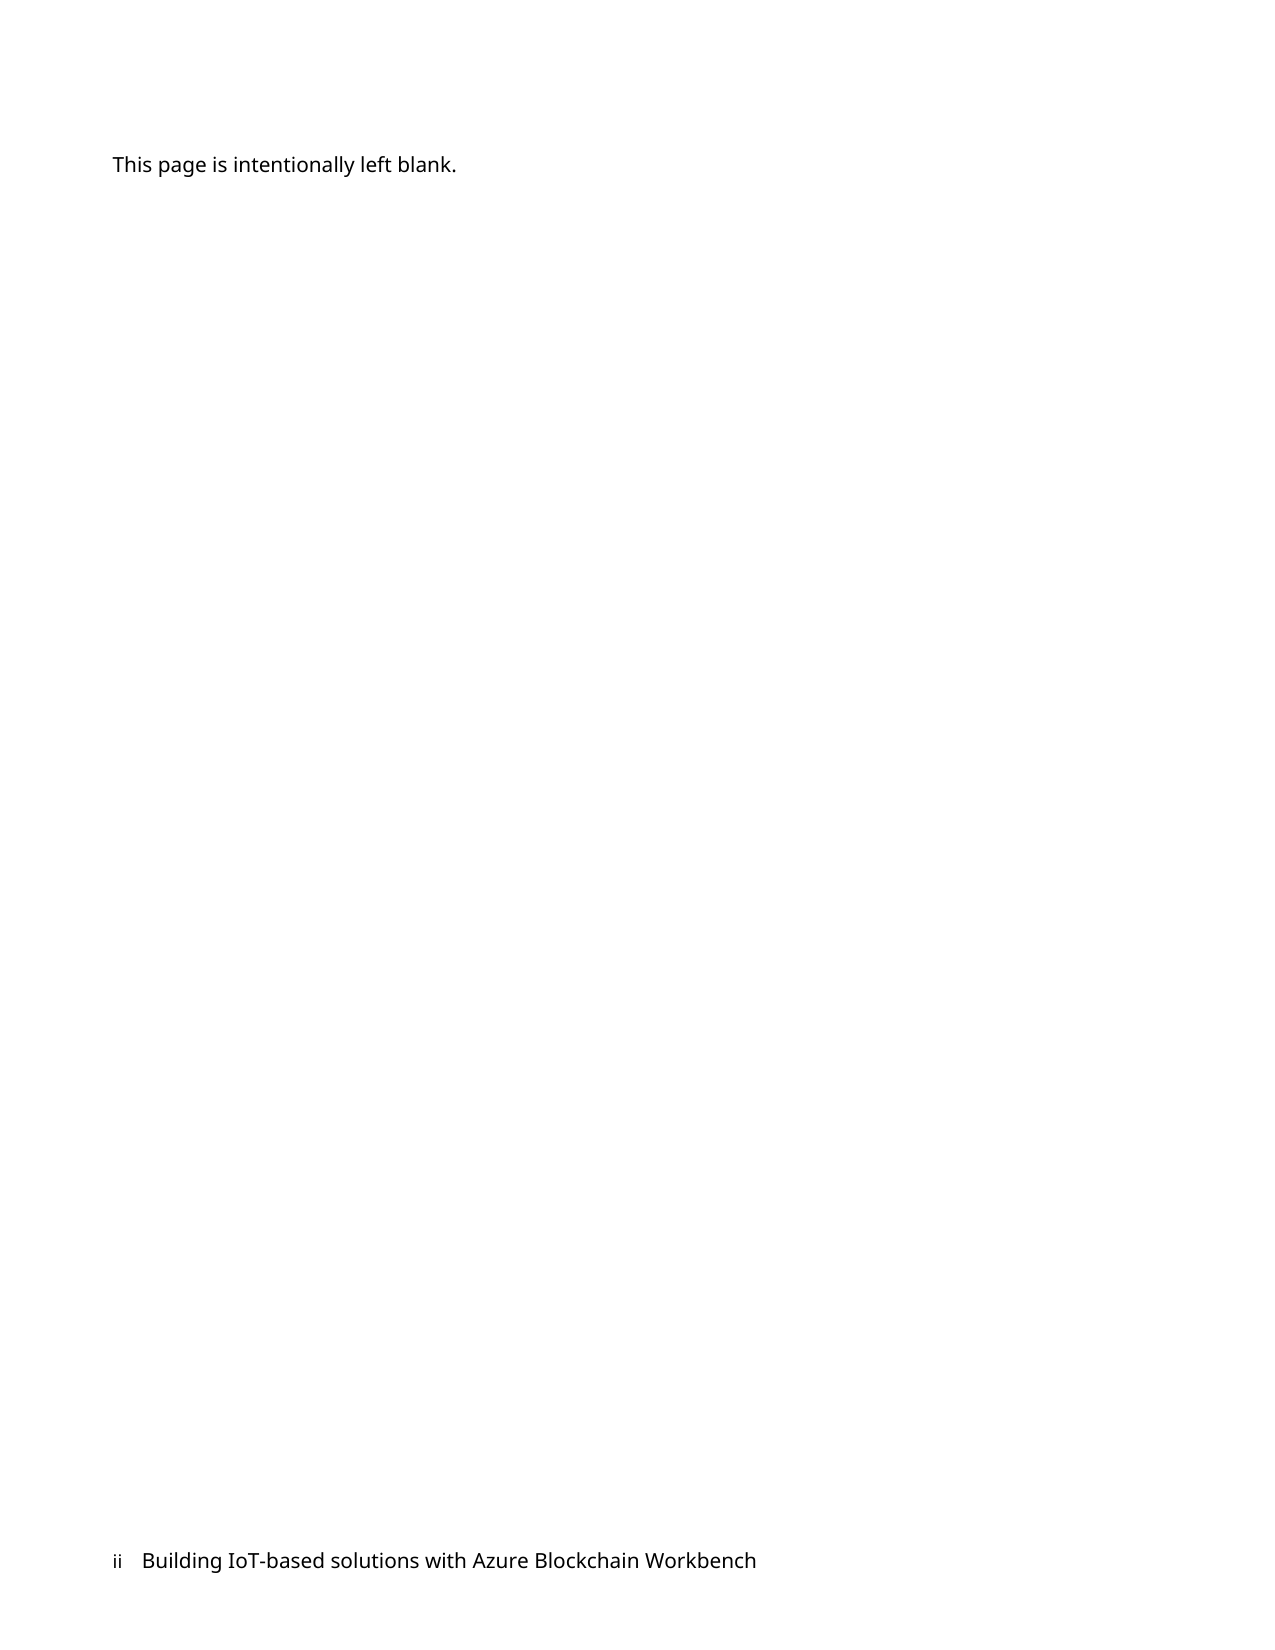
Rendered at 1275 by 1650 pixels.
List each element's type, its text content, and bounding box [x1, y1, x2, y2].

text This page is intentionally left blank. [112, 150, 852, 178]
